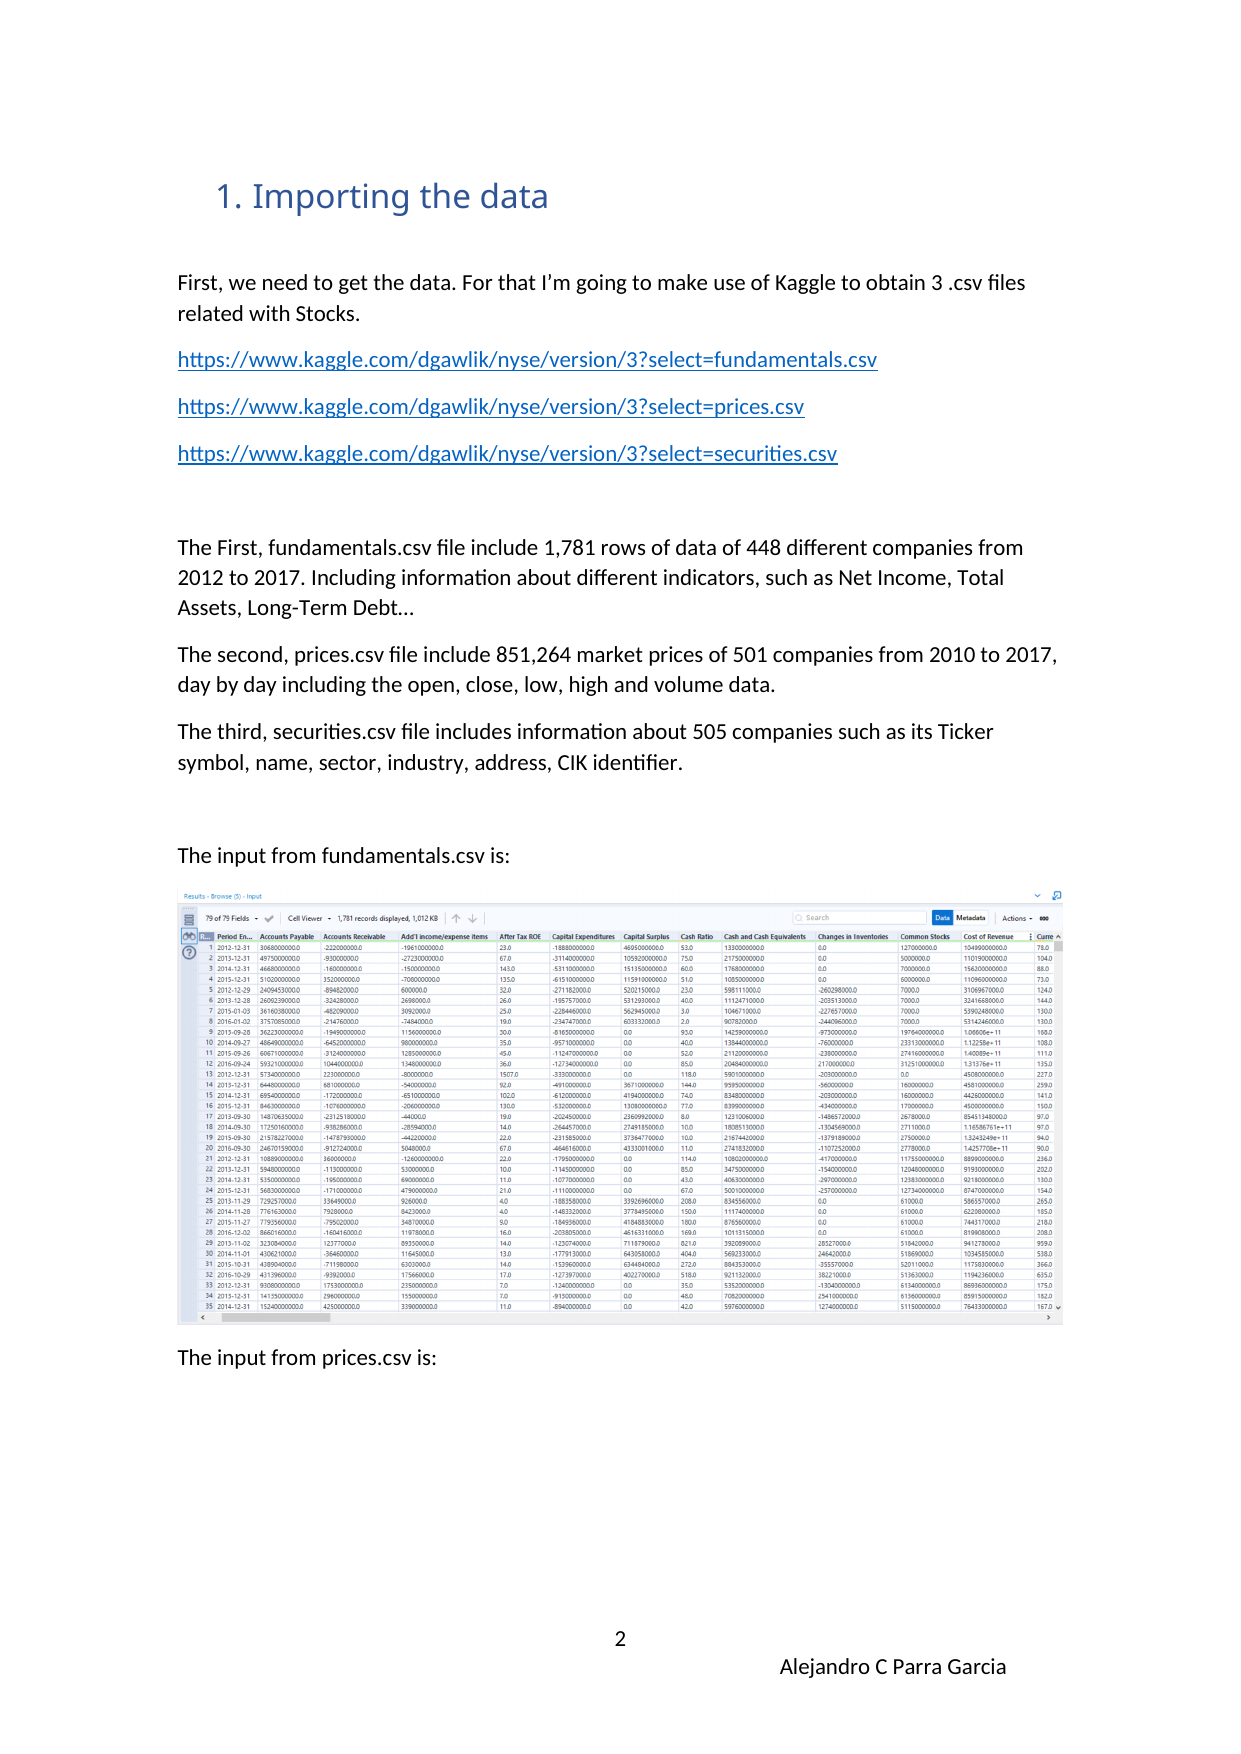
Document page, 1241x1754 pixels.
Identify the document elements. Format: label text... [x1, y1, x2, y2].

text The input from fundamentals.csv is: [177, 841, 1063, 869]
text The First, fundamentals.csv file include 1,781 rows of data of 448 different companies from 2012 to 2017. Including information about different indicators, such as Net Income, Total Assets, Long-Term Debt… [177, 533, 1063, 621]
text https://www.kaggle.com/dgawlik/nyse/version/3?select=fundamentals.csv [177, 346, 1063, 373]
subtitle Importing the data [215, 173, 1063, 218]
text First, we need to get the data. For that I’m going to make use of Kaggle to obtain 3 .csv files related with Stocks. [177, 268, 1063, 327]
picture [177, 888, 1063, 1325]
text https://www.kaggle.com/dgawlik/nyse/version/3?select=prices.csv [177, 392, 1063, 420]
text The input from prices.csv is: [177, 1343, 1063, 1371]
text https://www.kaggle.com/dgawlik/nyse/version/3?select=securities.csv [177, 439, 1063, 467]
text The third, securities.csv file includes information about 505 companies such as its Ticker symbol, name, sector, industry, address, CIK identifier. [177, 717, 1063, 776]
text The second, prices.csv file include 851,264 market prices of 501 companies from 2010 to 2017, day by day including the open, close, low, high and volume data. [177, 640, 1063, 698]
